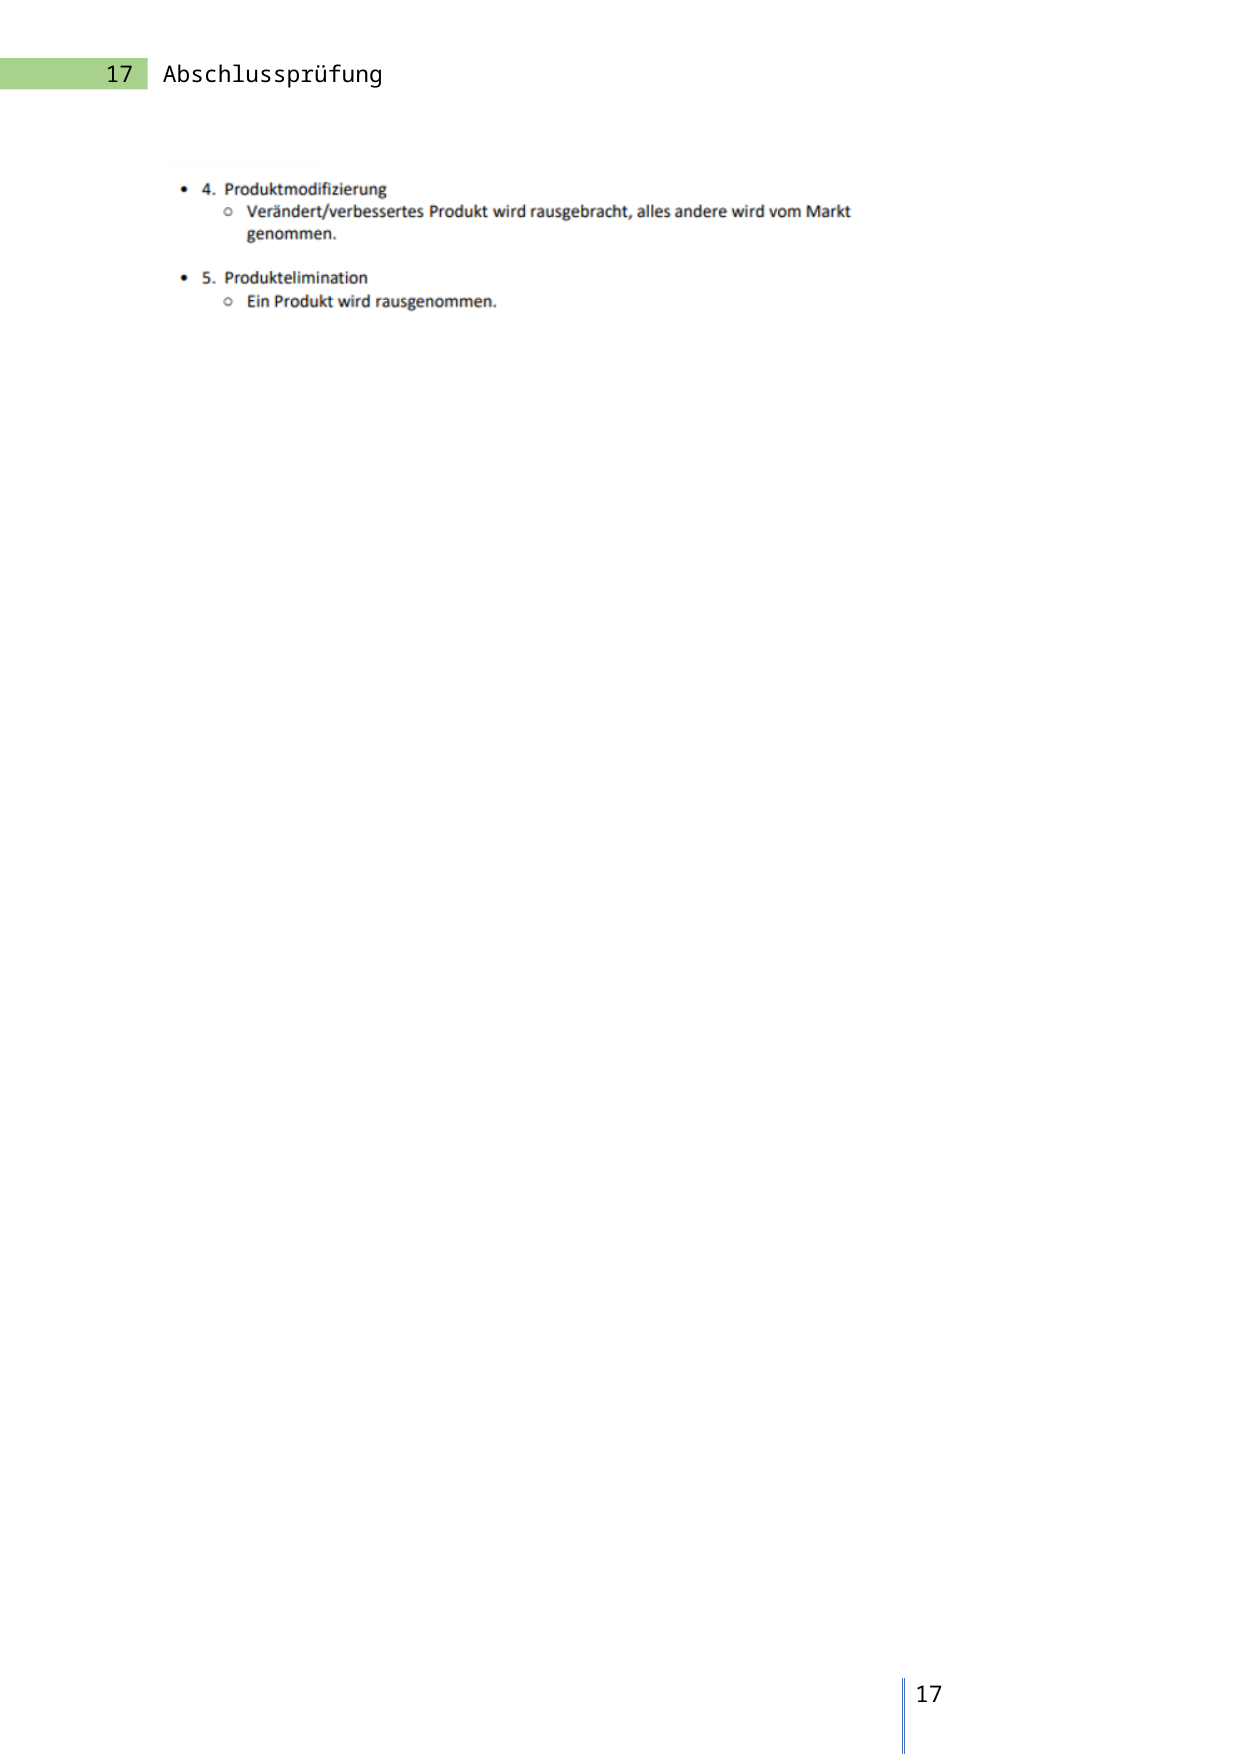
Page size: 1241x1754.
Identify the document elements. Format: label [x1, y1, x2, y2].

picture [147, 147, 902, 344]
